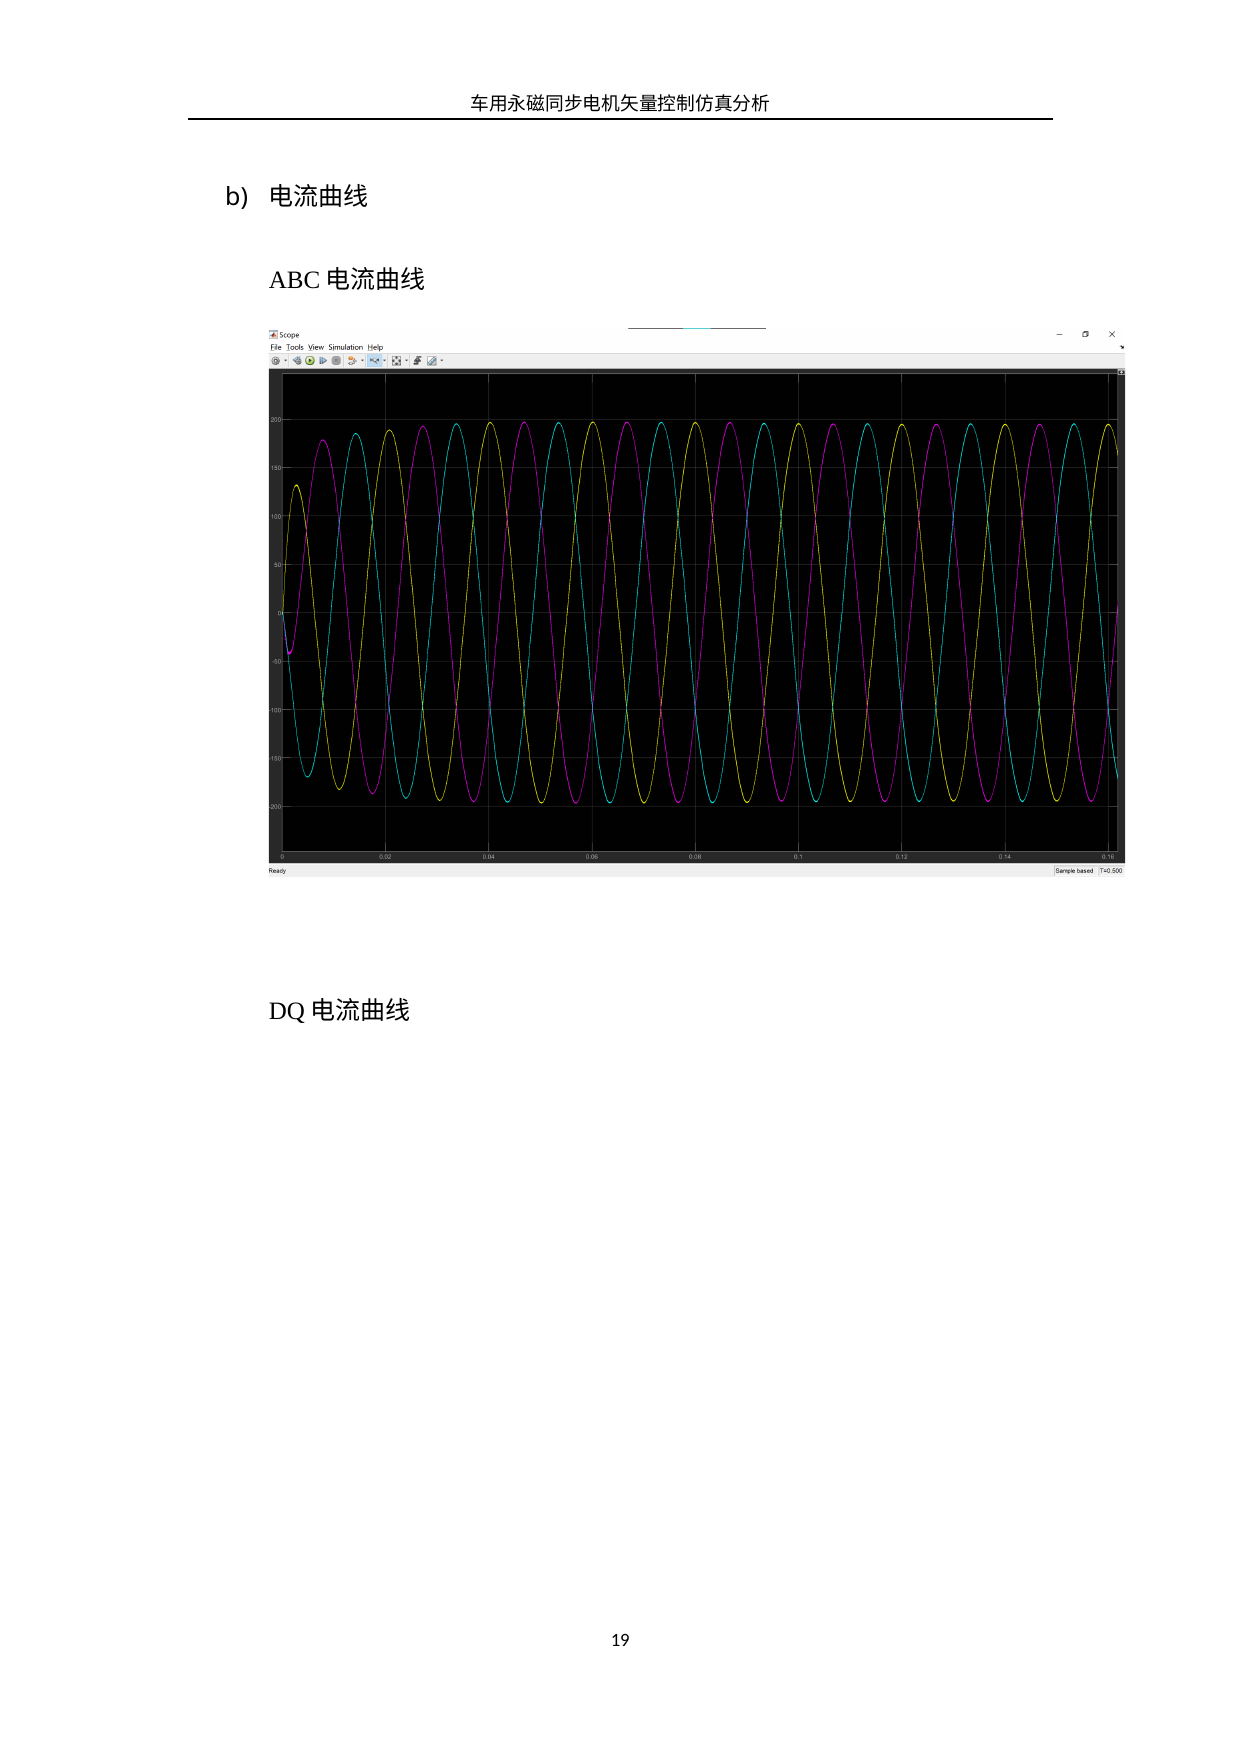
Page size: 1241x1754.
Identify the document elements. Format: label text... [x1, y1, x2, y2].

text ABC电流曲线 [225, 245, 1053, 310]
picture [268, 328, 1125, 877]
text DQ电流曲线 [225, 976, 1053, 1041]
list 电流曲线 [225, 162, 1053, 227]
